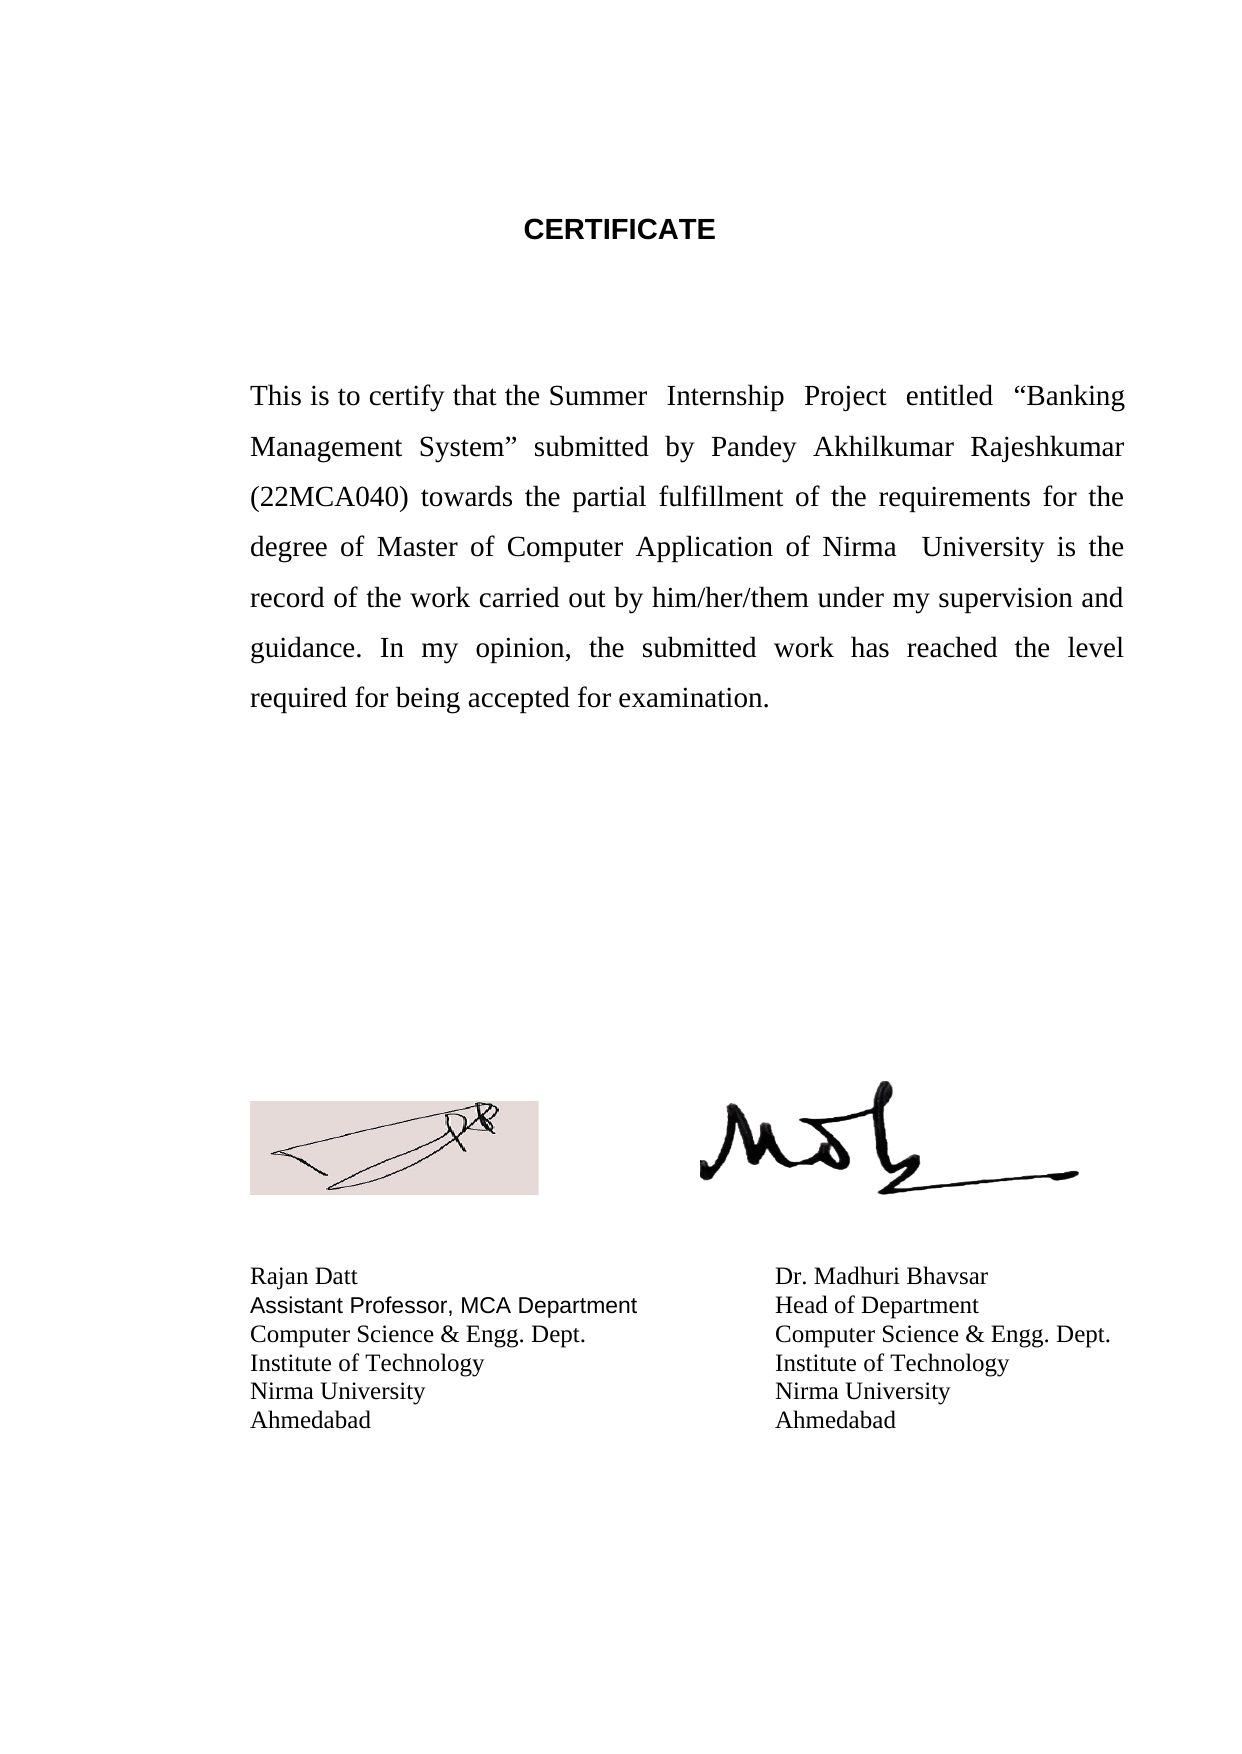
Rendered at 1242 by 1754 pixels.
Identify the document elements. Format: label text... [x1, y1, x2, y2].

picture [700, 1081, 1080, 1195]
text Ahmedabad Ahmedabad [175, 1405, 1125, 1434]
text Institute of Technology Institute of Technology [175, 1348, 1125, 1376]
picture [250, 1101, 539, 1195]
text Nirma University Nirma University [175, 1376, 1125, 1405]
text Computer Science & Engg. Dept. Computer Science & Engg. Dept. [175, 1319, 1125, 1348]
text Rajan Datt Dr. Madhuri Bhavsar [175, 1261, 1125, 1290]
text ThisiisitoicertifyithatitheiSummer Internship Project entitled “Banking Management System” submitted by Pandey Akhilkumar Rajeshkumar (22MCA040) towards the partial fulfillment of the requirements for the degree of Master of Computer Application of Nirma University is the record of the work carried out by him/her/them under my supervision and guidance. In my opinion, the submitted work has reached the level required for being accepted for examination. [250, 322, 1125, 714]
text Assistant Professor, MCA Department Head of Department [175, 1290, 1125, 1319]
text CERTIFICATE [523, 214, 1125, 246]
